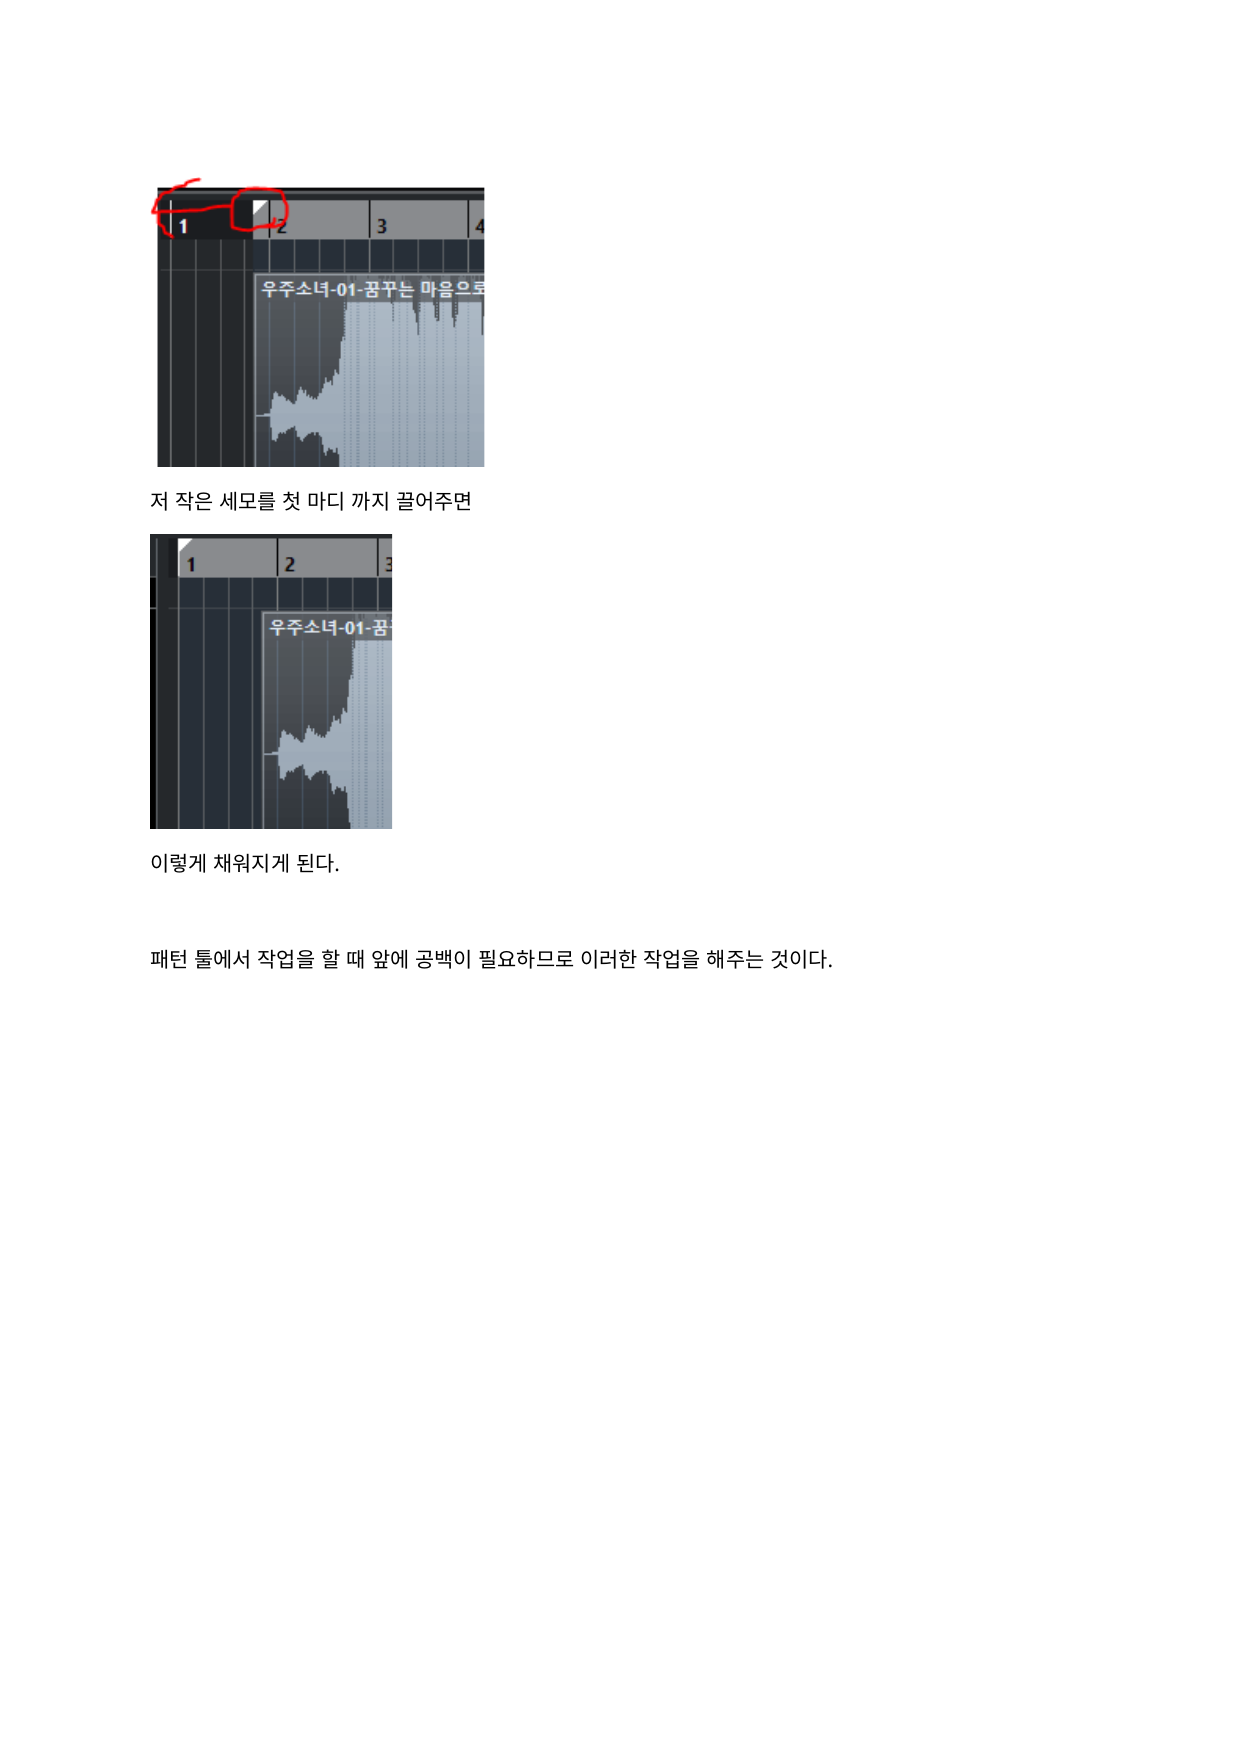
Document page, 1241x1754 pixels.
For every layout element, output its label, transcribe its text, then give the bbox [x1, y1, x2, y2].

text 패턴 툴에서 작업을 할 때 앞에 공백이 필요하므로 이러한 작업을 해주는 것이다. [150, 944, 1090, 974]
picture [150, 534, 393, 829]
text 이렇게 채워지게 된다. [150, 847, 1090, 877]
picture [150, 177, 485, 467]
text 저 작은 세모를 첫 마디 까지 끌어주면 [150, 485, 1090, 515]
